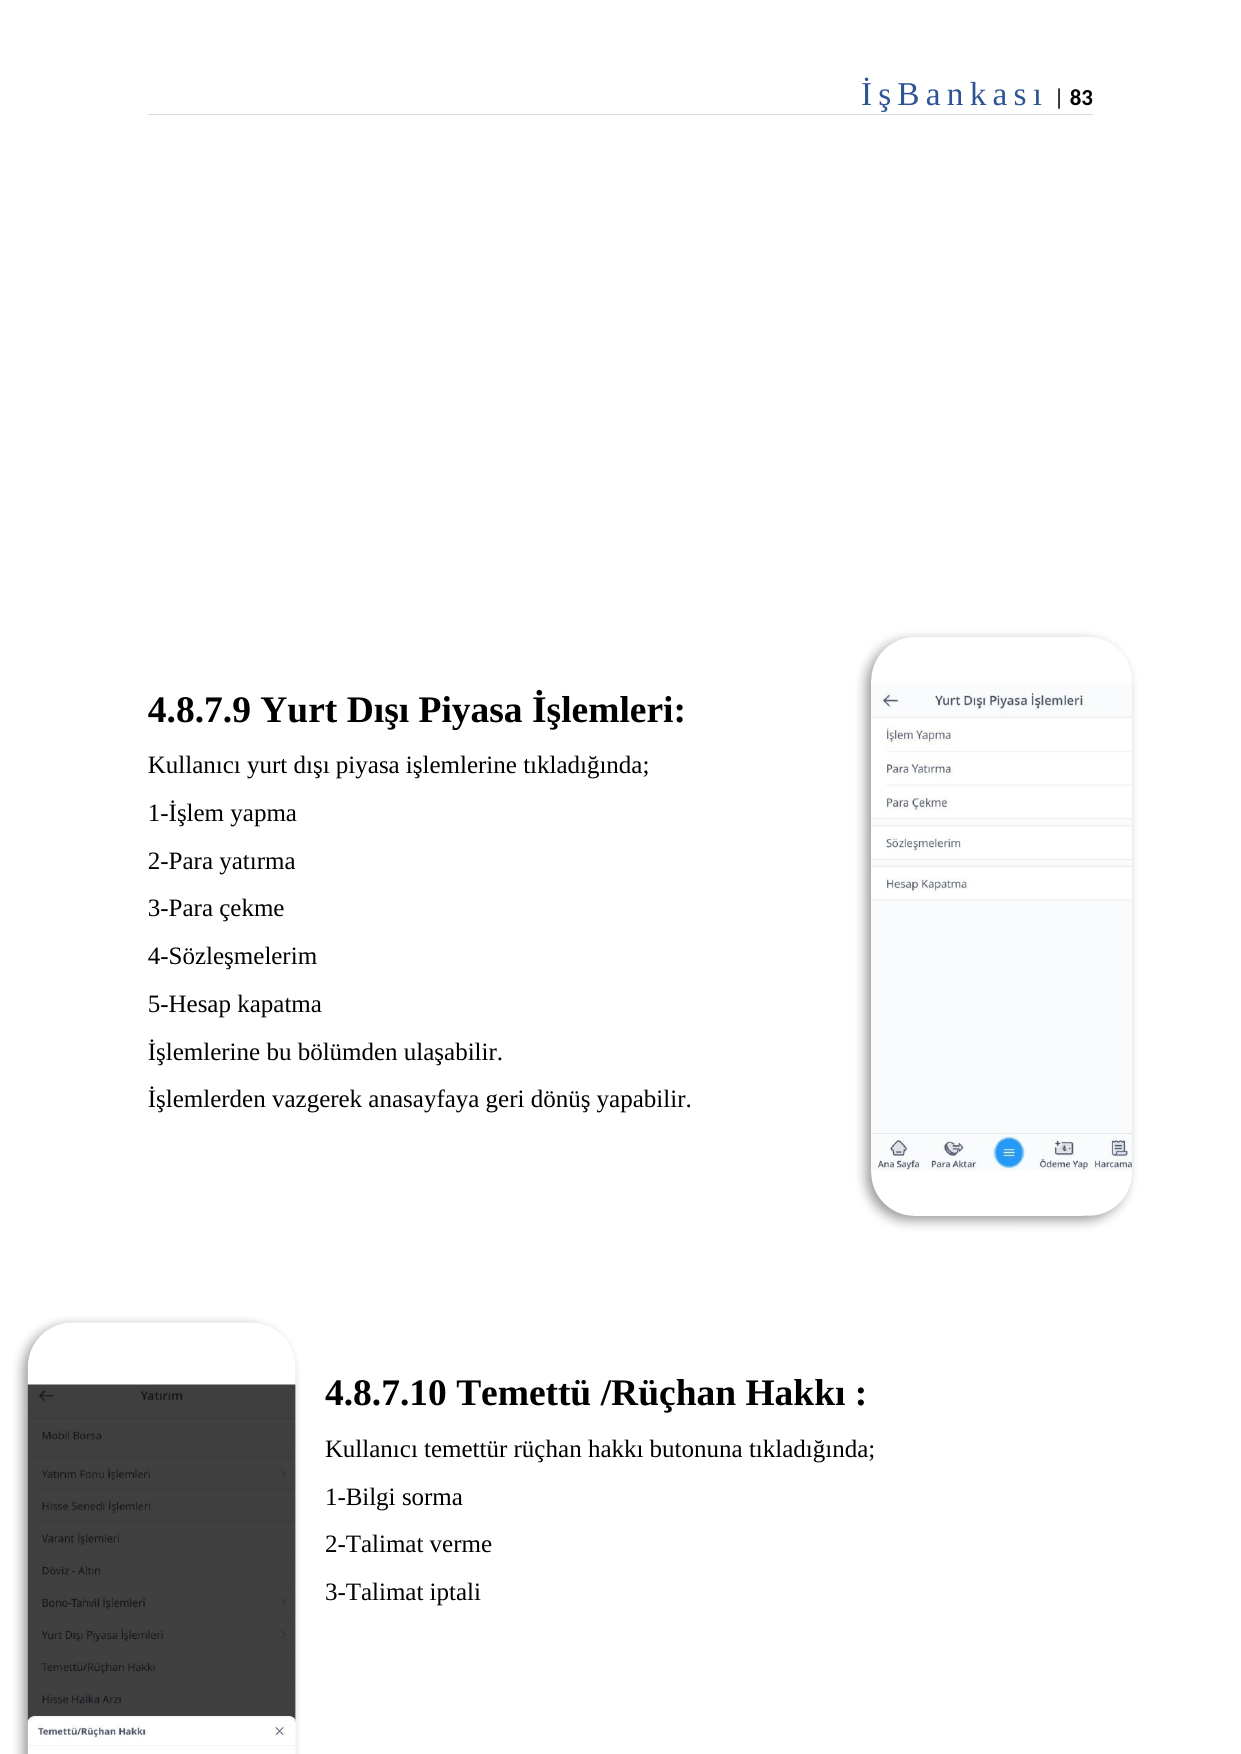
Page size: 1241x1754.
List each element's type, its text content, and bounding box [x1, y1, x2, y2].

text 5-Hesap kapatma [148, 989, 857, 1018]
text İşlemlerine bu bölümden ulaşabilir. [148, 1037, 857, 1065]
text 4-Sözleşmelerim [148, 941, 857, 970]
picture [871, 637, 1132, 1216]
text 1-İşlem yapma [148, 798, 857, 827]
text 4.8.7.9 Yurt Dışı Piyasa İşlemleri: [148, 687, 857, 730]
text 4.8.7.10 Temettü /Rüçhan Hakkı : [299, 1371, 1093, 1414]
text 2-Talimat verme [299, 1529, 1093, 1558]
text Kullanıcı yurt dışı piyasa işlemlerine tıkladığında; [148, 750, 857, 779]
text İşlemlerden vazgerek anasayfaya geri dönüş yapabilir. [148, 1084, 857, 1113]
text 3-Talimat iptali [299, 1577, 1093, 1606]
text 1-Bilgi sorma [299, 1482, 1093, 1510]
picture [27, 1322, 296, 1754]
text Kullanıcı temettür rüçhan hakkı butonuna tıkladığında; [299, 1434, 1093, 1463]
text 3-Para çekme [148, 893, 857, 922]
text 2-Para yatırma [148, 846, 857, 874]
